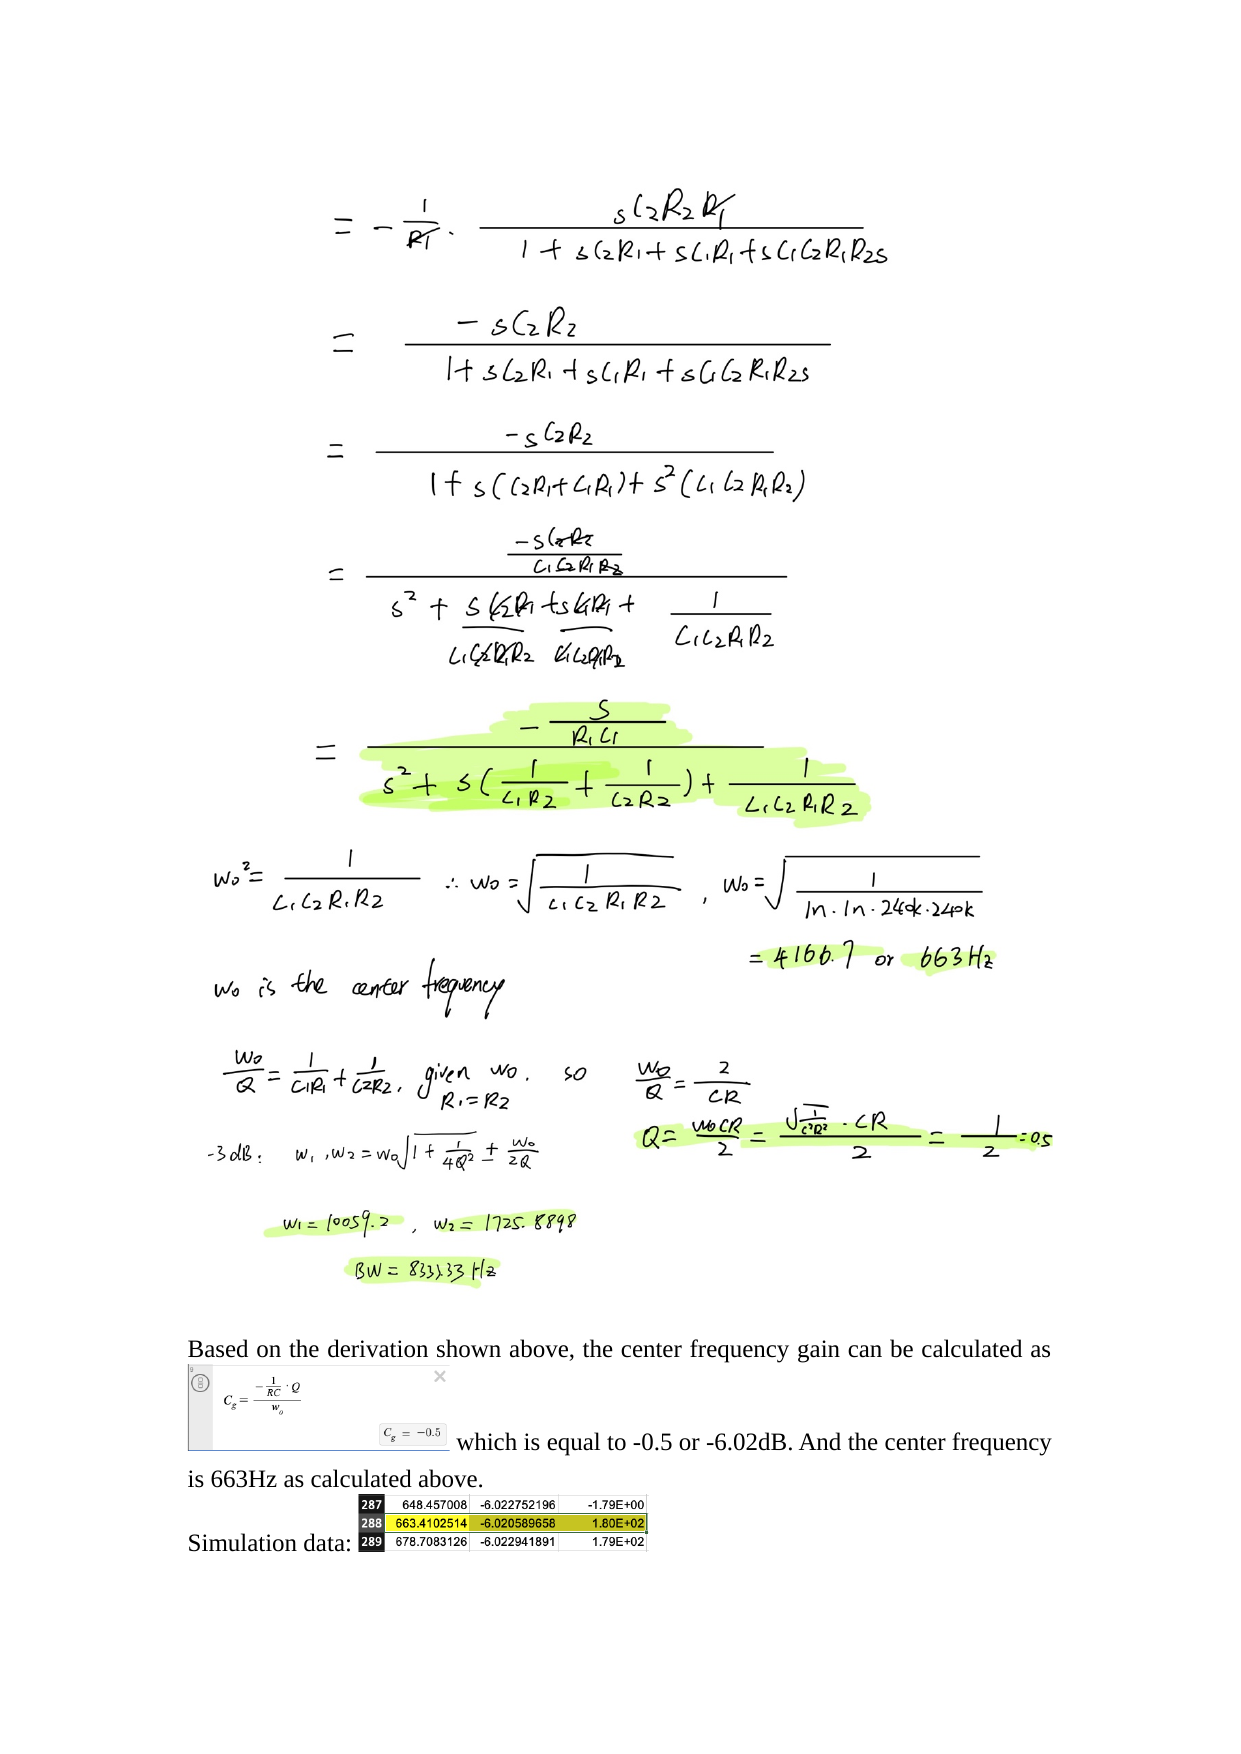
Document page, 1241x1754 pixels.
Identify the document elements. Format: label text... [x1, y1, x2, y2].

picture [187, 162, 1053, 1298]
picture [358, 1494, 649, 1552]
picture [187, 1364, 450, 1451]
text Based on the derivation shown above, the center frequency gain can be calculated as which is equal to -0.5 or -6.02dB. And the center frequency is 663Hz as calculated above. [187, 1332, 1053, 1494]
